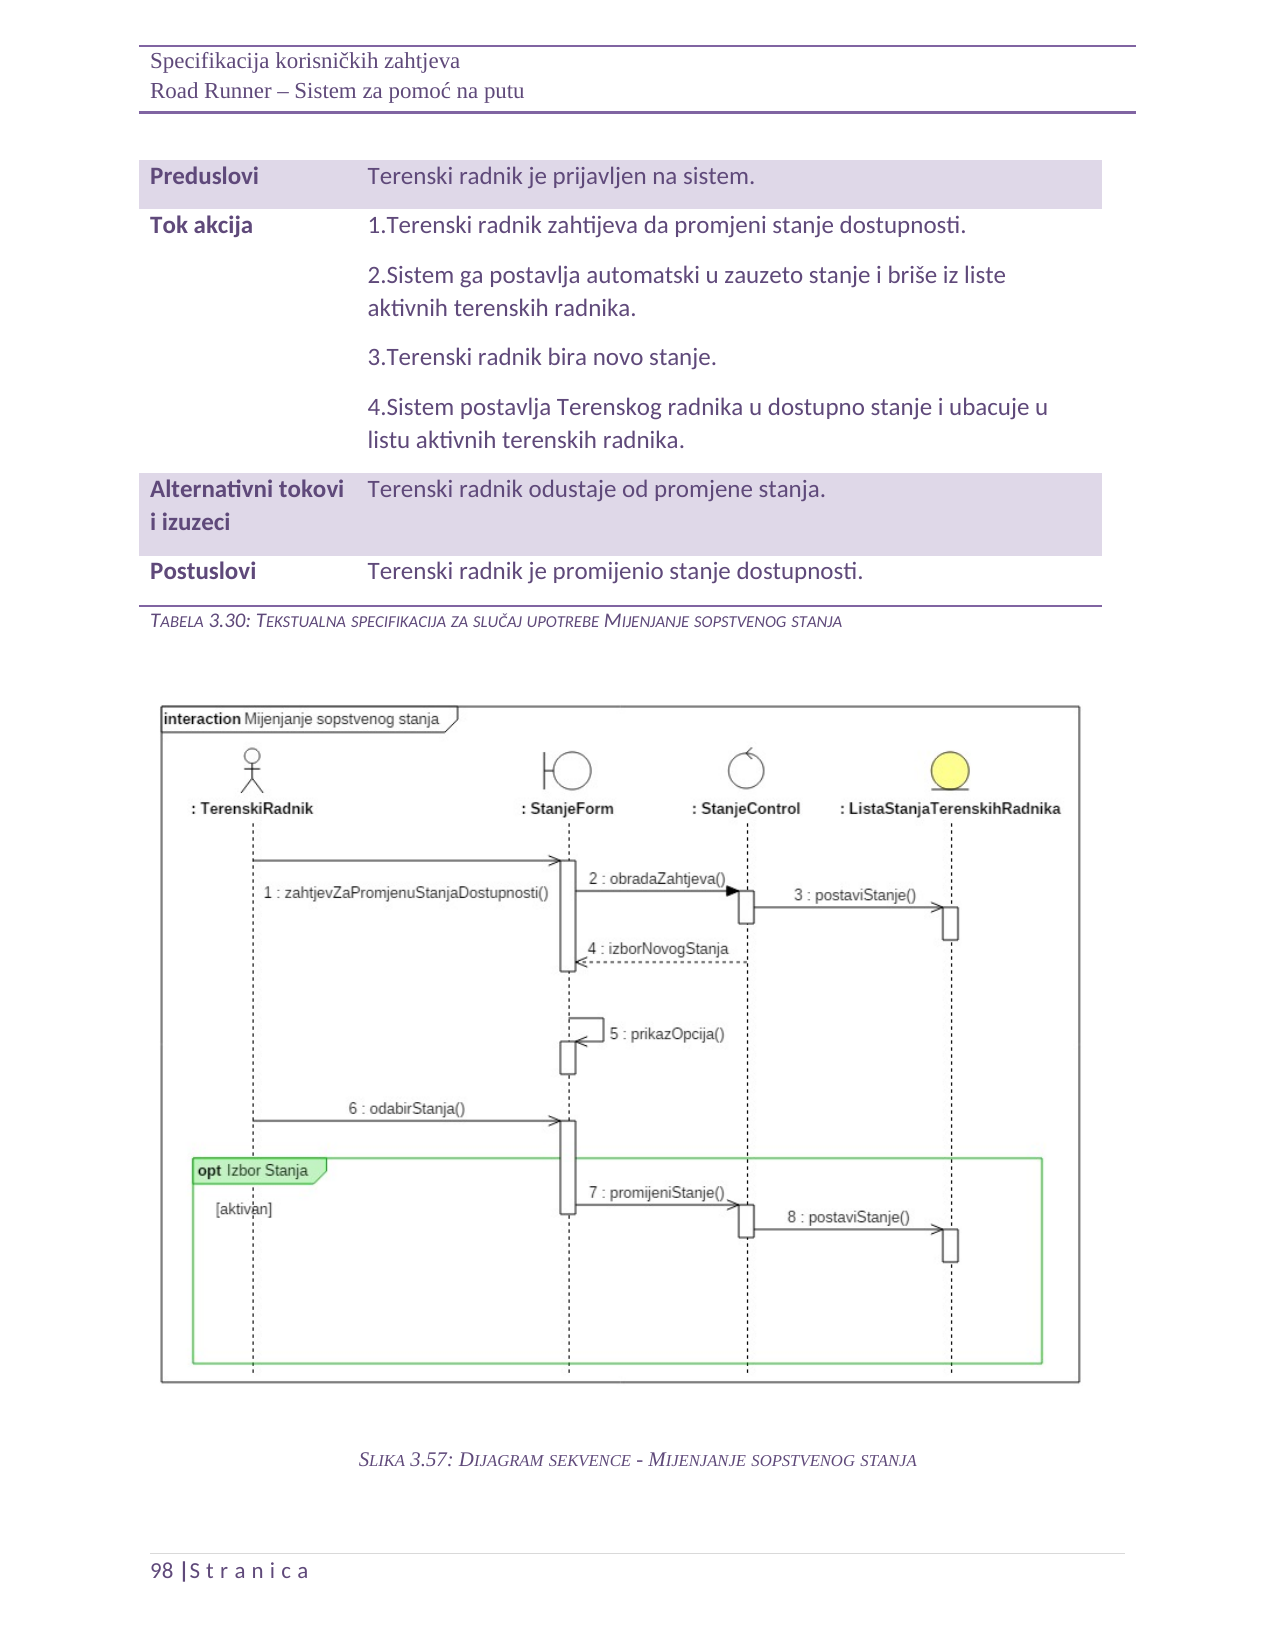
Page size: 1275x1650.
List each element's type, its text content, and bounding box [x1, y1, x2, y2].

table_cell Terenski radnik je promijenio stanje dostupnosti. [356, 556, 1102, 605]
text Slika 3.57: Dijagram sekvence - Mijenjanje sopstvenog stanja [150, 1447, 1125, 1471]
table_cell Terenski radnik je prijavljen na sistem. [356, 160, 1102, 209]
table_cell Preduslovi [139, 160, 356, 209]
table_cell Tok akcija [139, 210, 356, 473]
table_cell Postuslovi [139, 556, 356, 605]
table_cell 1.Terenski radnik zahtijeva da promjeni stanje dostupnosti. 2.Sistem ga postavlja automatski u zauzeto stanje i briše iz liste aktivnih terenskih radnika. 3.Terenski radnik bira novo stanje. 4.Sistem postavlja Terenskog radnika u dostupno stanje i ubacuje u listu aktivnih terenskih radnika. [356, 210, 1102, 473]
table_cell Alternativni tokovi i izuzeci [139, 473, 356, 556]
table_cell Terenski radnik odustaje od promjene stanja. [356, 473, 1102, 556]
text Tabela 3.30: Tekstualna specifikacija za slučaj upotrebe Mijenjanje sopstvenog stanja [150, 607, 1125, 632]
picture [150, 695, 1125, 1429]
